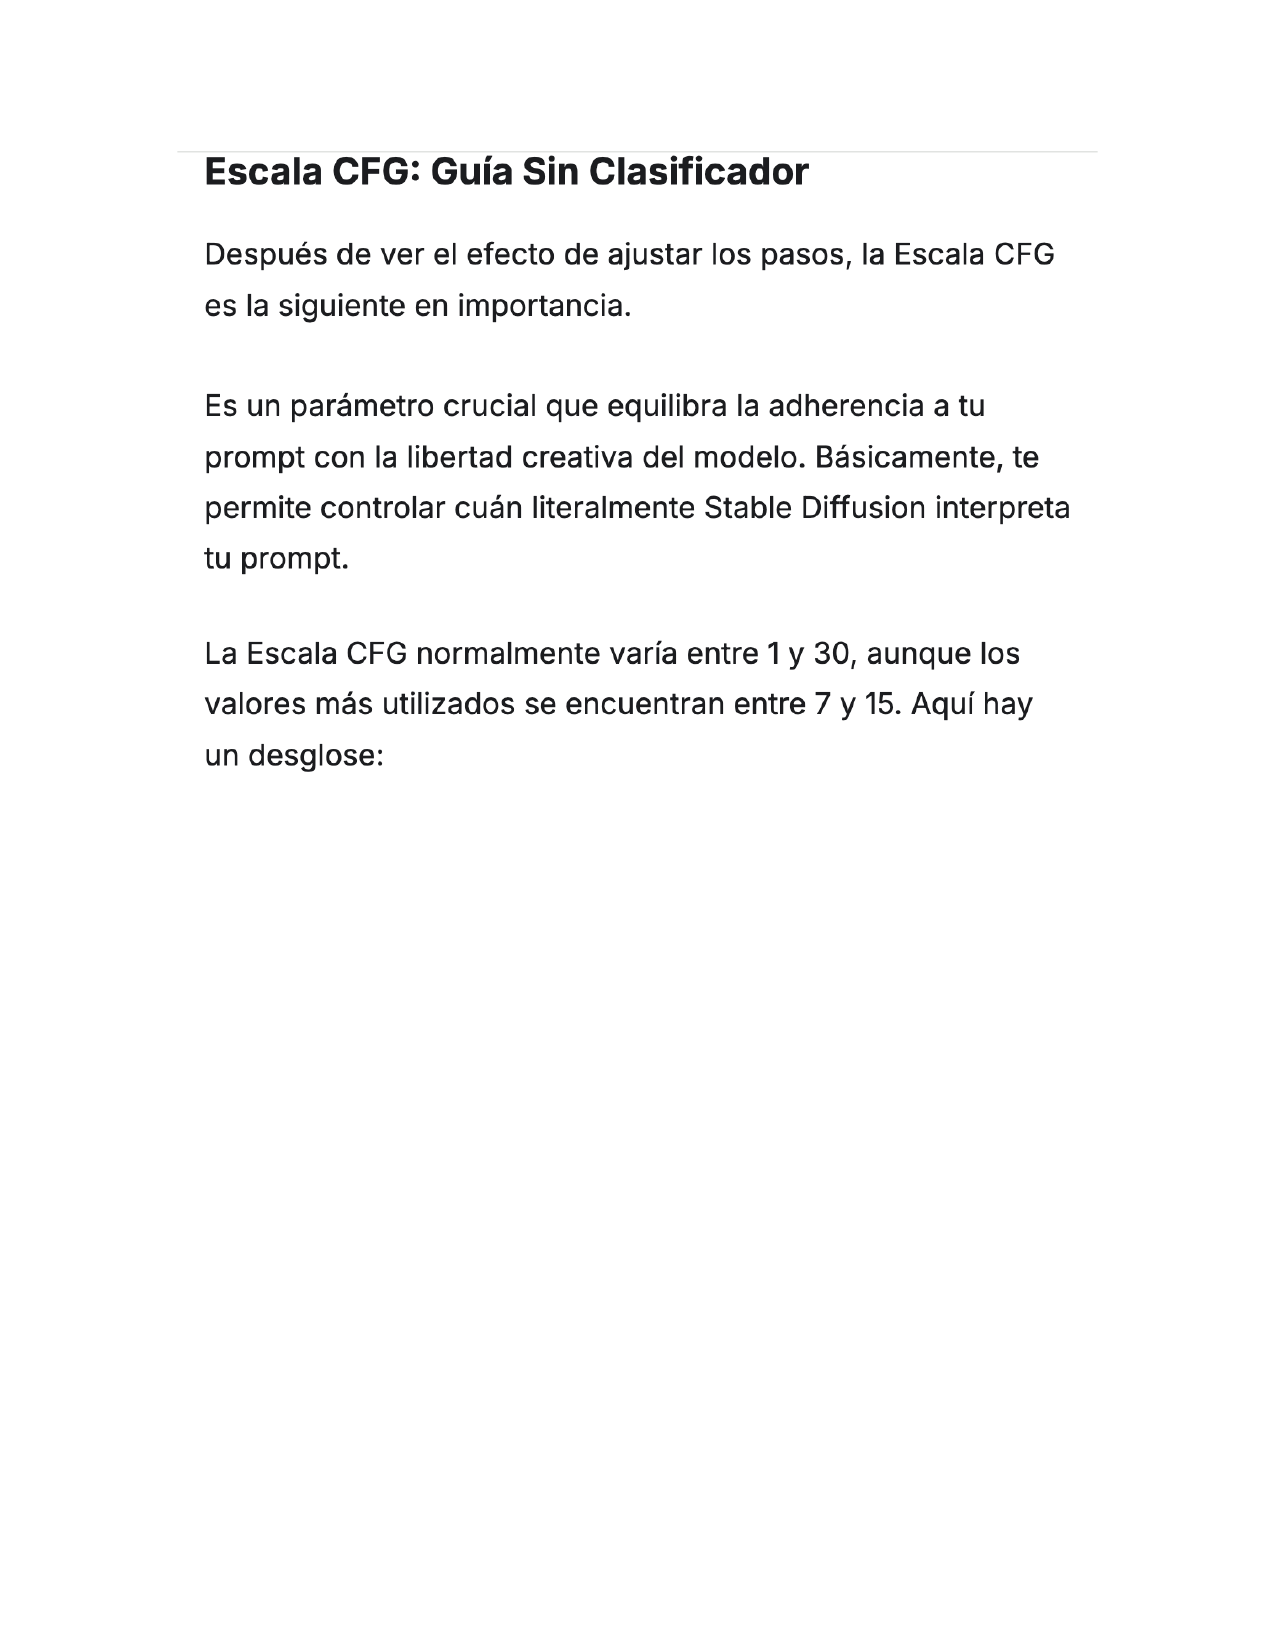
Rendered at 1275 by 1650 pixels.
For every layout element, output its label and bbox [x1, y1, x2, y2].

picture [177, 147, 1098, 782]
